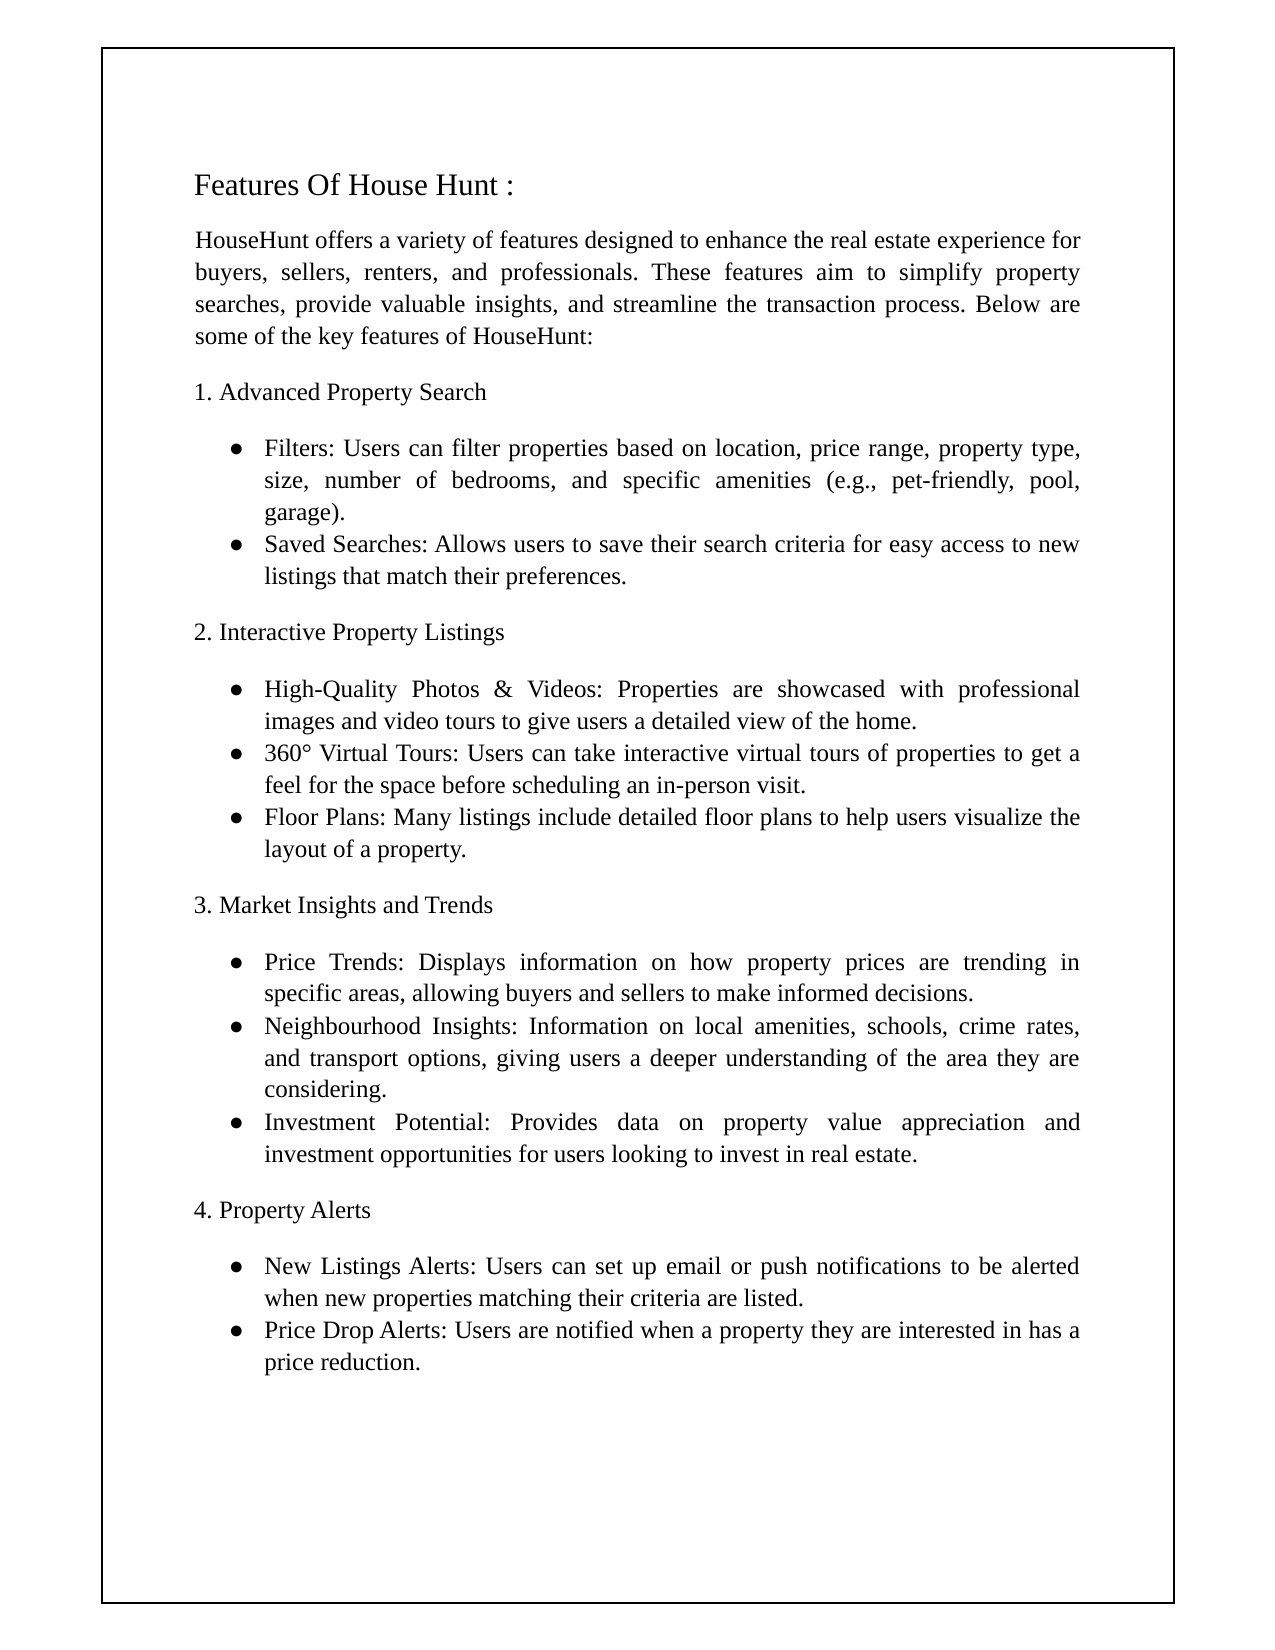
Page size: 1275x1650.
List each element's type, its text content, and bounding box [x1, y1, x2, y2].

list Filters: Users can filter properties based on location, price range, property type, size, number of bedrooms, and specific amenities (e.g., pet-friendly, pool, garage). [229, 433, 1081, 526]
list Investment Potential: Provides data on property value appreciation and investment opportunities for users looking to invest in real estate. [229, 1107, 1081, 1167]
subtitle Advanced Property Search [193, 377, 1087, 406]
text Features Of House Hunt : [193, 166, 1087, 202]
subtitle Property Alerts [193, 1195, 1087, 1224]
list Price Trends: Displays information on how property prices are trending in specific areas, allowing buyers and sellers to make informed decisions. [229, 947, 1081, 1007]
list New Listings Alerts: Users can set up email or push notifications to be alerted when new properties matching their criteria are listed. [229, 1251, 1081, 1312]
list Saved Searches: Allows users to save their search criteria for easy access to new listings that match their preferences. [229, 529, 1081, 590]
list High-Quality Photos & Videos: Properties are showcased with professional images and video tours to give users a detailed view of the home. [229, 674, 1081, 734]
text HouseHunt offers a variety of features designed to enhance the real estate experience for buyers, sellers, renters, and professionals. These features aim to simplify property searches, provide valuable insights, and streamline the transaction process. Below are some of the key features of HouseHunt: [195, 225, 1081, 349]
list Neighbourhood Insights: Information on local amenities, schools, crime rates, and transport options, giving users a deeper understanding of the area they are considering. [229, 1011, 1081, 1103]
subtitle Market Insights and Trends [193, 890, 1087, 919]
list Floor Plans: Many listings include detailed floor plans to help users visualize the layout of a property. [229, 802, 1081, 863]
list 360° Virtual Tours: Users can take interactive virtual tours of properties to get a feel for the space before scheduling an in-person visit. [229, 738, 1081, 799]
subtitle Interactive Property Listings [193, 617, 1087, 646]
list Price Drop Alerts: Users are notified when a property they are interested in has a price reduction. [229, 1316, 1081, 1376]
